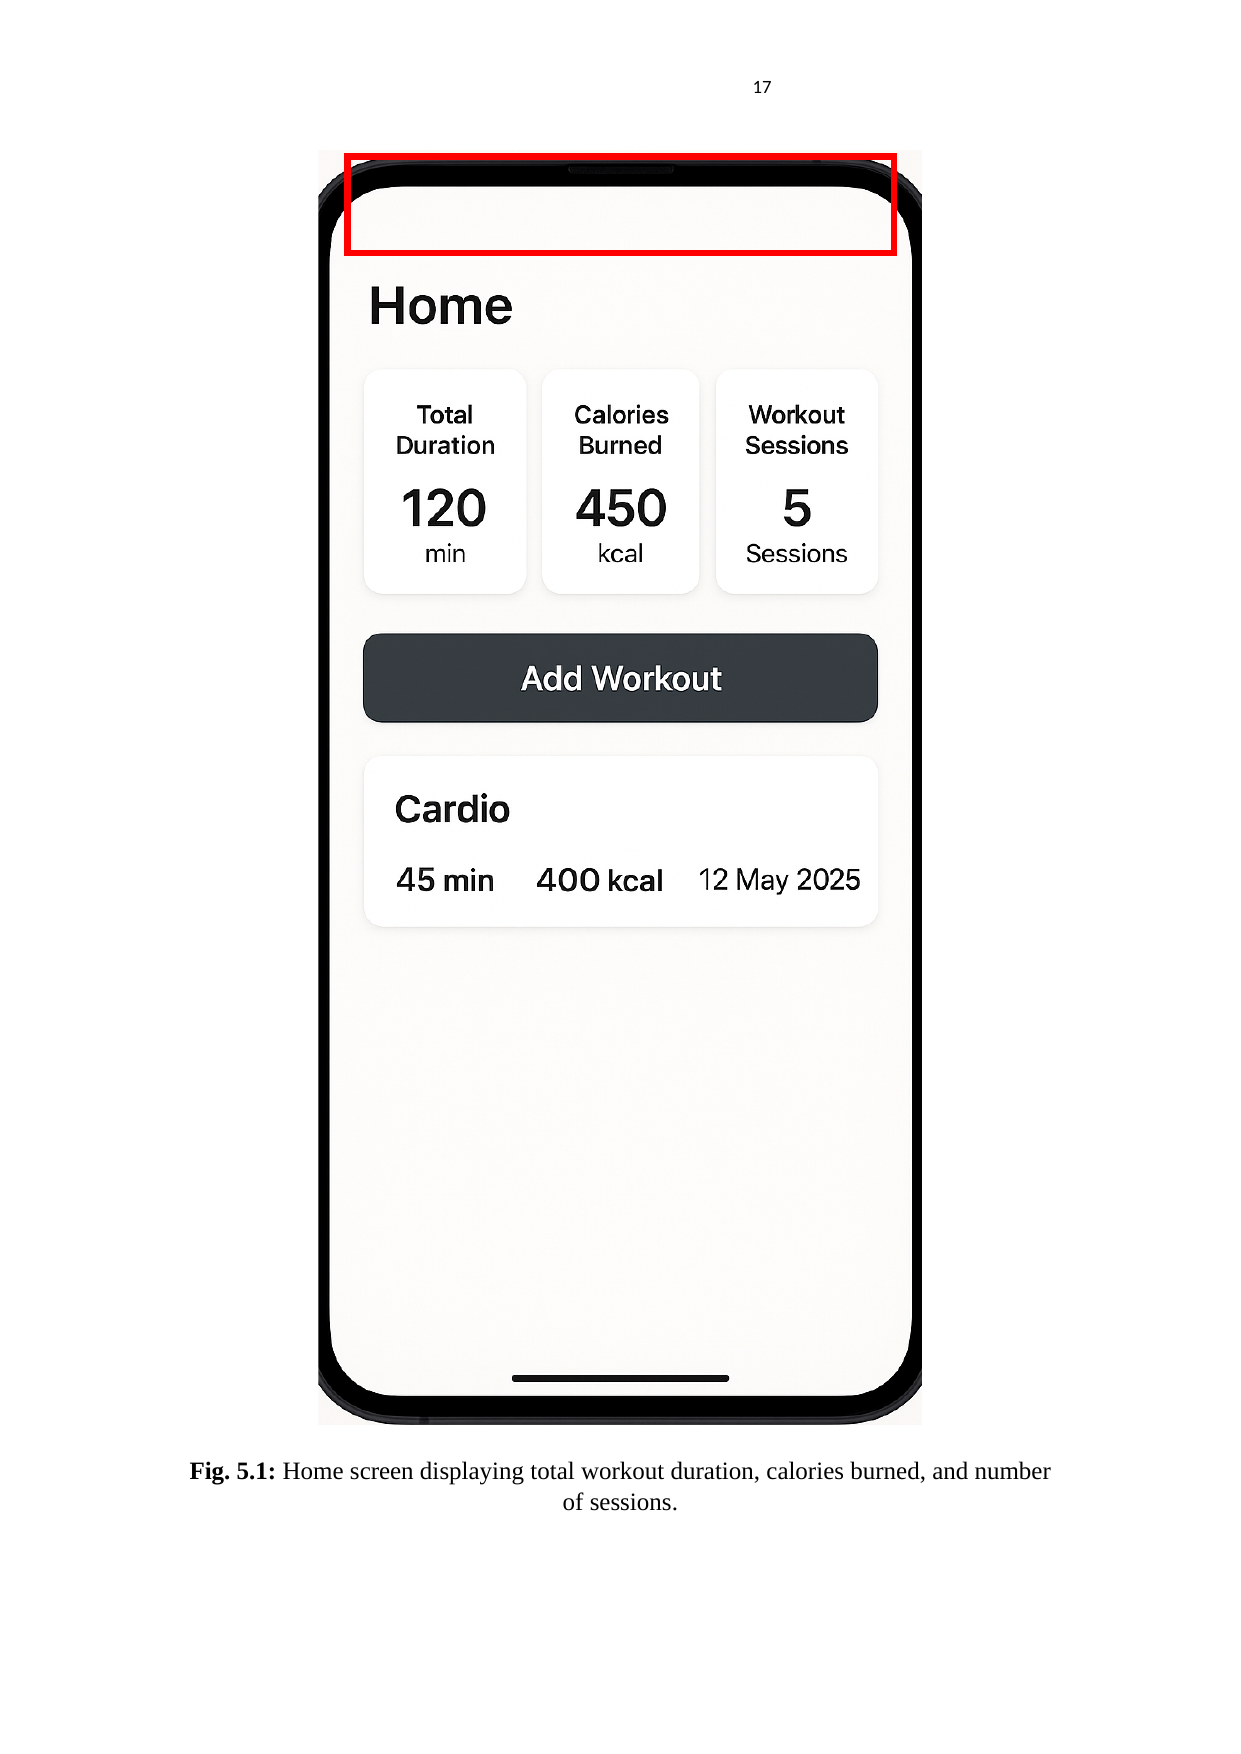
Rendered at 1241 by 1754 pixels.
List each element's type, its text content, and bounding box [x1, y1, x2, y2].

picture [318, 150, 922, 1425]
text Fig. 5.1: Home screen displaying total workout duration, calories burned, and number of sessions. [187, 1456, 1053, 1516]
